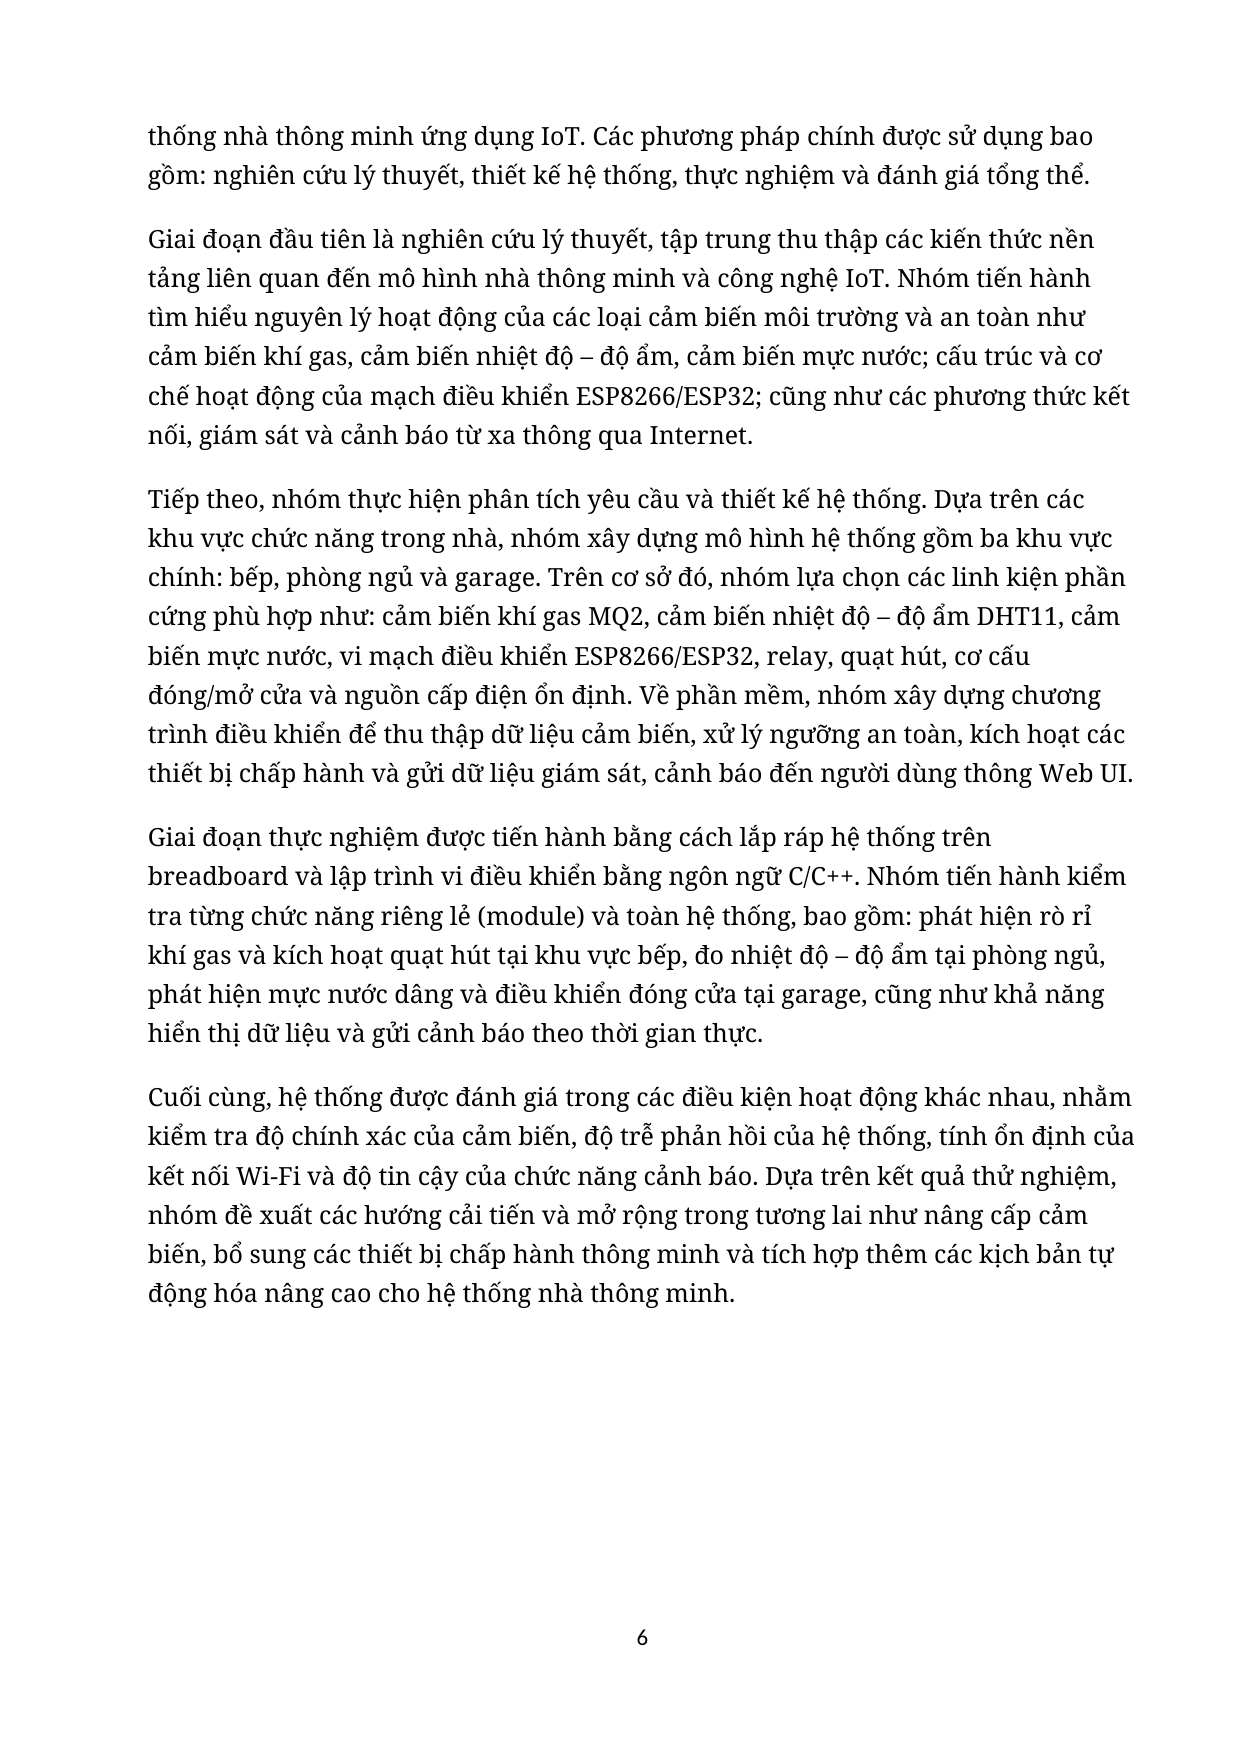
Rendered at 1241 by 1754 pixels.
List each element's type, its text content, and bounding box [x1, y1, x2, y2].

text Cuối cùng, hệ thống được đánh giá trong các điều kiện hoạt động khác nhau, nhằm kiểm tra độ chính xác của cảm biến, độ trễ phản hồi của hệ thống, tính ổn định của kết nối Wi-Fi và độ tin cậy của chức năng cảnh báo. Dựa trên kết quả thử nghiệm, nhóm đề xuất các hướng cải tiến và mở rộng trong tương lai như nâng cấp cảm biến, bổ sung các thiết bị chấp hành thông minh và tích hợp thêm các kịch bản tự động hóa nâng cao cho hệ thống nhà thông minh. [148, 1080, 1137, 1310]
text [148, 118, 1137, 191]
text Giai đoạn đầu tiên là nghiên cứu lý thuyết, tập trung thu thập các kiến thức nền tảng liên quan đến mô hình nhà thông minh và công nghệ IoT. Nhóm tiến hành tìm hiểu nguyên lý hoạt động của các loại cảm biến môi trường và an toàn như cảm biến khí gas, cảm biến nhiệt độ – độ ẩm, cảm biến mực nước; cấu trúc và cơ chế hoạt động của mạch điều khiển ESP8266/ESP32; cũng như các phương thức kết nối, giám sát và cảnh báo từ xa thông qua Internet. [148, 221, 1137, 451]
text Tiếp theo, nhóm thực hiện phân tích yêu cầu và thiết kế hệ thống. Dựa trên các khu vực chức năng trong nhà, nhóm xây dựng mô hình hệ thống gồm ba khu vực chính: bếp, phòng ngủ và garage. Trên cơ sở đó, nhóm lựa chọn các linh kiện phần cứng phù hợp như: cảm biến khí gas MQ2, cảm biến nhiệt độ – độ ẩm DHT11, cảm biến mực nước, vi mạch điều khiển ESP8266/ESP32, relay, quạt hút, cơ cấu đóng/mở cửa và nguồn cấp điện ổn định. Về phần mềm, nhóm xây dựng chương trình điều khiển để thu thập dữ liệu cảm biến, xử lý ngưỡng an toàn, kích hoạt các thiết bị chấp hành và gửi dữ liệu giám sát, cảnh báo đến người dùng thông Web UI. [148, 481, 1137, 790]
text Giai đoạn thực nghiệm được tiến hành bằng cách lắp ráp hệ thống trên breadboard và lập trình vi điều khiển bằng ngôn ngữ C/C++. Nhóm tiến hành kiểm tra từng chức năng riêng lẻ (module) và toàn hệ thống, bao gồm: phát hiện rò rỉ khí gas và kích hoạt quạt hút tại khu vực bếp, đo nhiệt độ – độ ẩm tại phòng ngủ, phát hiện mực nước dâng và điều khiển đóng cửa tại garage, cũng như khả năng hiển thị dữ liệu và gửi cảnh báo theo thời gian thực. [148, 820, 1137, 1050]
